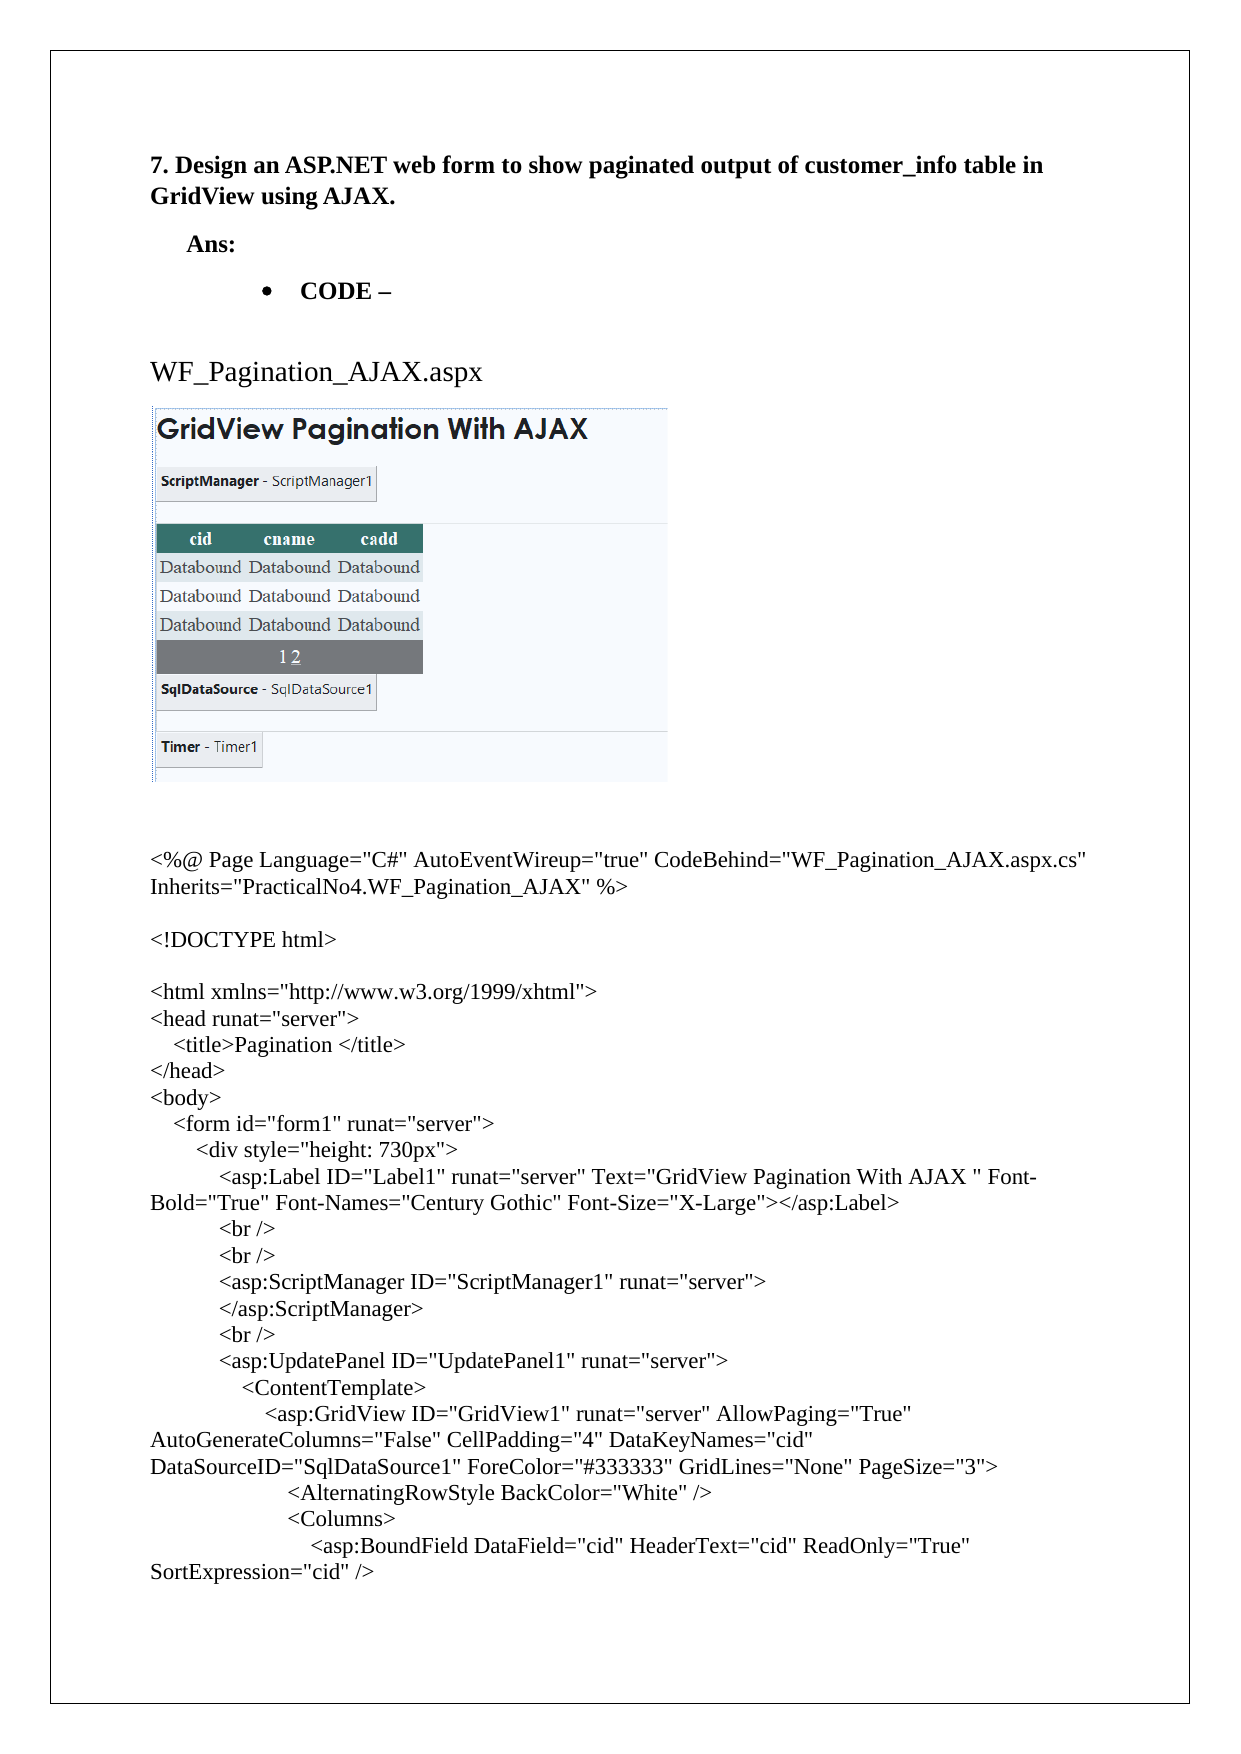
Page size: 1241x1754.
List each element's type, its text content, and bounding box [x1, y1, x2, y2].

text <title>Pagination </title> [150, 1031, 1090, 1057]
text <asp:GridView ID="GridView1" runat="server" AllowPaging="True" AutoGenerateColumns="False" CellPadding="4" DataKeyNames="cid" DataSourceID="SqlDataSource1" ForeColor="#333333" GridLines="None" PageSize="3"> [150, 1400, 1090, 1479]
text <asp:ScriptManager ID="ScriptManager1" runat="server"> [150, 1268, 1090, 1294]
text <asp:UpdatePanel ID="UpdatePanel1" runat="server"> [150, 1347, 1090, 1374]
text <body> [150, 1084, 1090, 1110]
text 7. Design an ASP.NET web form to show paginated output of customer_info table in GridView using AJAX. [150, 150, 1090, 210]
text </asp:ScriptManager> [150, 1294, 1090, 1321]
text <div style="height: 730px"> [150, 1136, 1090, 1163]
text <AlternatingRowStyle BackColor="White" /> [150, 1479, 1090, 1505]
text <br /> [150, 1242, 1090, 1268]
text <br /> [150, 1216, 1090, 1242]
text <%@ Page Language="C#" AutoEventWireup="true" CodeBehind="WF_Pagination_AJAX.aspx.cs" Inherits="PracticalNo4.WF_Pagination_AJAX" %> [150, 847, 1090, 899]
text <asp:Label ID="Label1" runat="server" Text="GridView Pagination With AJAX " Font-Bold="True" Font-Names="Century Gothic" Font-Size="X-Large"></asp:Label> [150, 1163, 1090, 1216]
list CODE – [262, 276, 1090, 305]
text <Columns> [150, 1505, 1090, 1532]
picture [150, 406, 668, 782]
text <html xmlns="http://www.w3.org/1999/xhtml"> [150, 978, 1090, 1005]
text <ContentTemplate> [150, 1374, 1090, 1400]
text <form id="form1" runat="server"> [150, 1110, 1090, 1136]
text WF_Pagination_AJAX.aspx [150, 354, 1090, 387]
text <asp:BoundField DataField="cid" HeaderText="cid" ReadOnly="True" SortExpression="cid" /> [150, 1532, 1090, 1584]
text </head> [150, 1057, 1090, 1084]
text <!DOCTYPE html> [150, 926, 1090, 952]
text Ans: [150, 229, 1090, 257]
text <head runat="server"> [150, 1005, 1090, 1031]
text <br /> [150, 1321, 1090, 1347]
